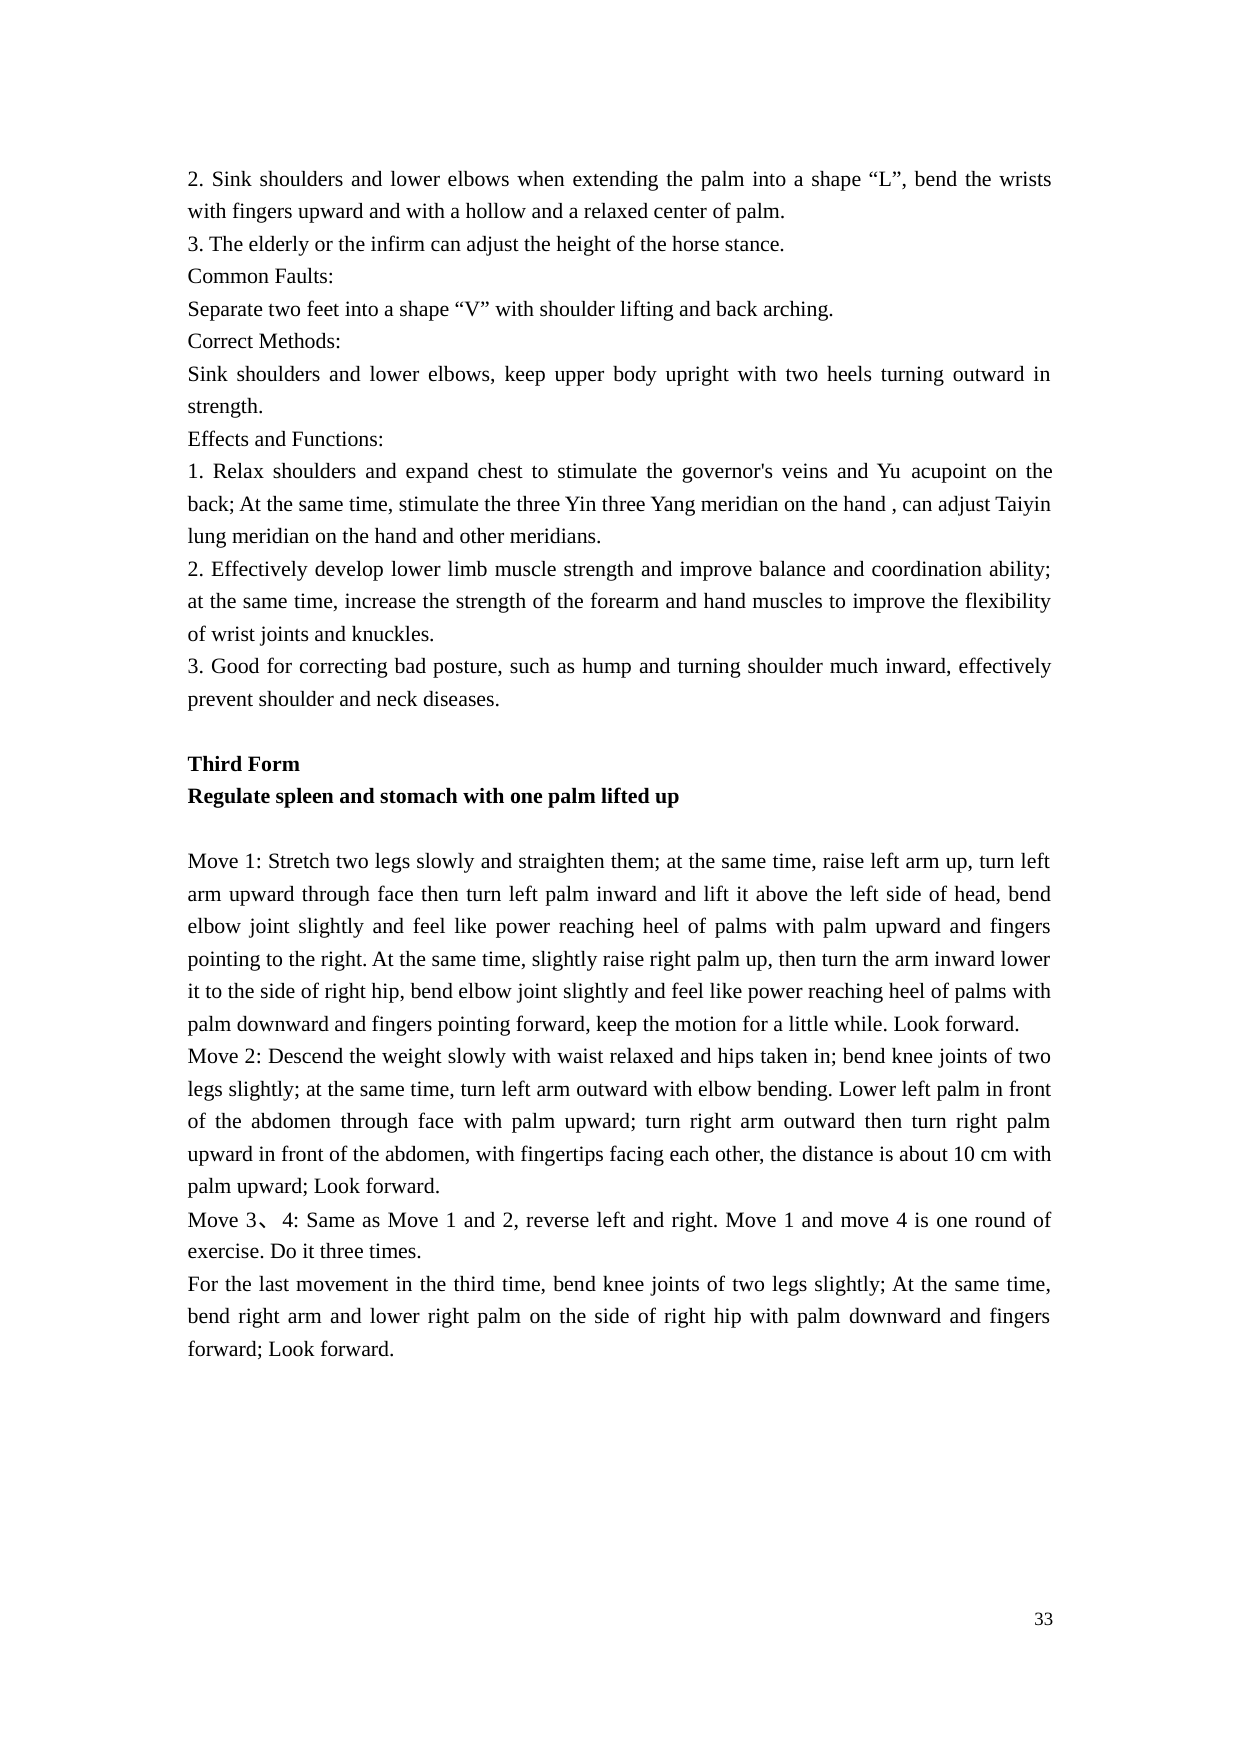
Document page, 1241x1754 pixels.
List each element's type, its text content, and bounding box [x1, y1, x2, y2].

text 2. Effectively develop lower limb muscle strength and improve balance and coordination ability; at the same time, increase the strength of the forearm and hand muscles to improve the flexibility of wrist joints and knuckles. [187, 552, 1053, 649]
text For the last movement in the third time, bend knee joints of two legs slightly; At the same time, bend right arm and lower right palm on the side of right hip with palm downward and fingers forward; Look forward. [187, 1267, 1053, 1364]
text Move 1: Stretch two legs slowly and straighten them; at the same time, raise left arm up, turn left arm upward through face then turn left palm inward and lift it above the left side of head, bend elbow joint slightly and feel like power reaching heel of palms with palm upward and fingers pointing to the right. At the same time, slightly raise right palm up, then turn the arm inward lower it to the side of right hip, bend elbow joint slightly and feel like power reaching heel of palms with palm downward and fingers pointing forward, keep the motion for a little while. Look forward. [187, 844, 1053, 1039]
text Sink shoulders and lower elbows, keep upper body upright with two heels turning outward in strength. [187, 357, 1053, 422]
text Effects and Functions: [187, 422, 1053, 454]
text Third Form [187, 747, 1053, 779]
text Move 3、4: Same as Move 1 and 2, reverse left and right. Move 1 and move 4 is one round of exercise. Do it three times. [187, 1202, 1053, 1267]
text Separate two feet into a shape “V” with shoulder lifting and back arching. [187, 292, 1053, 324]
text 3. The elderly or the infirm can adjust the height of the horse stance. [187, 227, 1053, 259]
text Common Faults: [187, 259, 1053, 292]
text 3. Good for correcting bad posture, such as hump and turning shoulder much inward, effectively prevent shoulder and neck diseases. [187, 649, 1053, 714]
text Correct Methods: [187, 324, 1053, 357]
text Move 2: Descend the weight slowly with waist relaxed and hips taken in; bend knee joints of two legs slightly; at the same time, turn left arm outward with elbow bending. Lower left palm in front of the abdomen through face with palm upward; turn right arm outward then turn right palm upward in front of the abdomen, with fingertips facing each other, the distance is about 10 cm with palm upward; Look forward. [187, 1039, 1053, 1202]
text 1. Relax shoulders and expand chest to stimulate the governor's veins and Yu acupoint on the back; At the same time, stimulate the three Yin three Yang meridian on the hand , can adjust Taiyin lung meridian on the hand and other meridians. [187, 454, 1053, 552]
text 2. Sink shoulders and lower elbows when extending the palm into a shape “L”, bend the wrists with fingers upward and with a hollow and a relaxed center of palm. [187, 162, 1053, 227]
text Regulate spleen and stomach with one palm lifted up [187, 779, 1053, 812]
